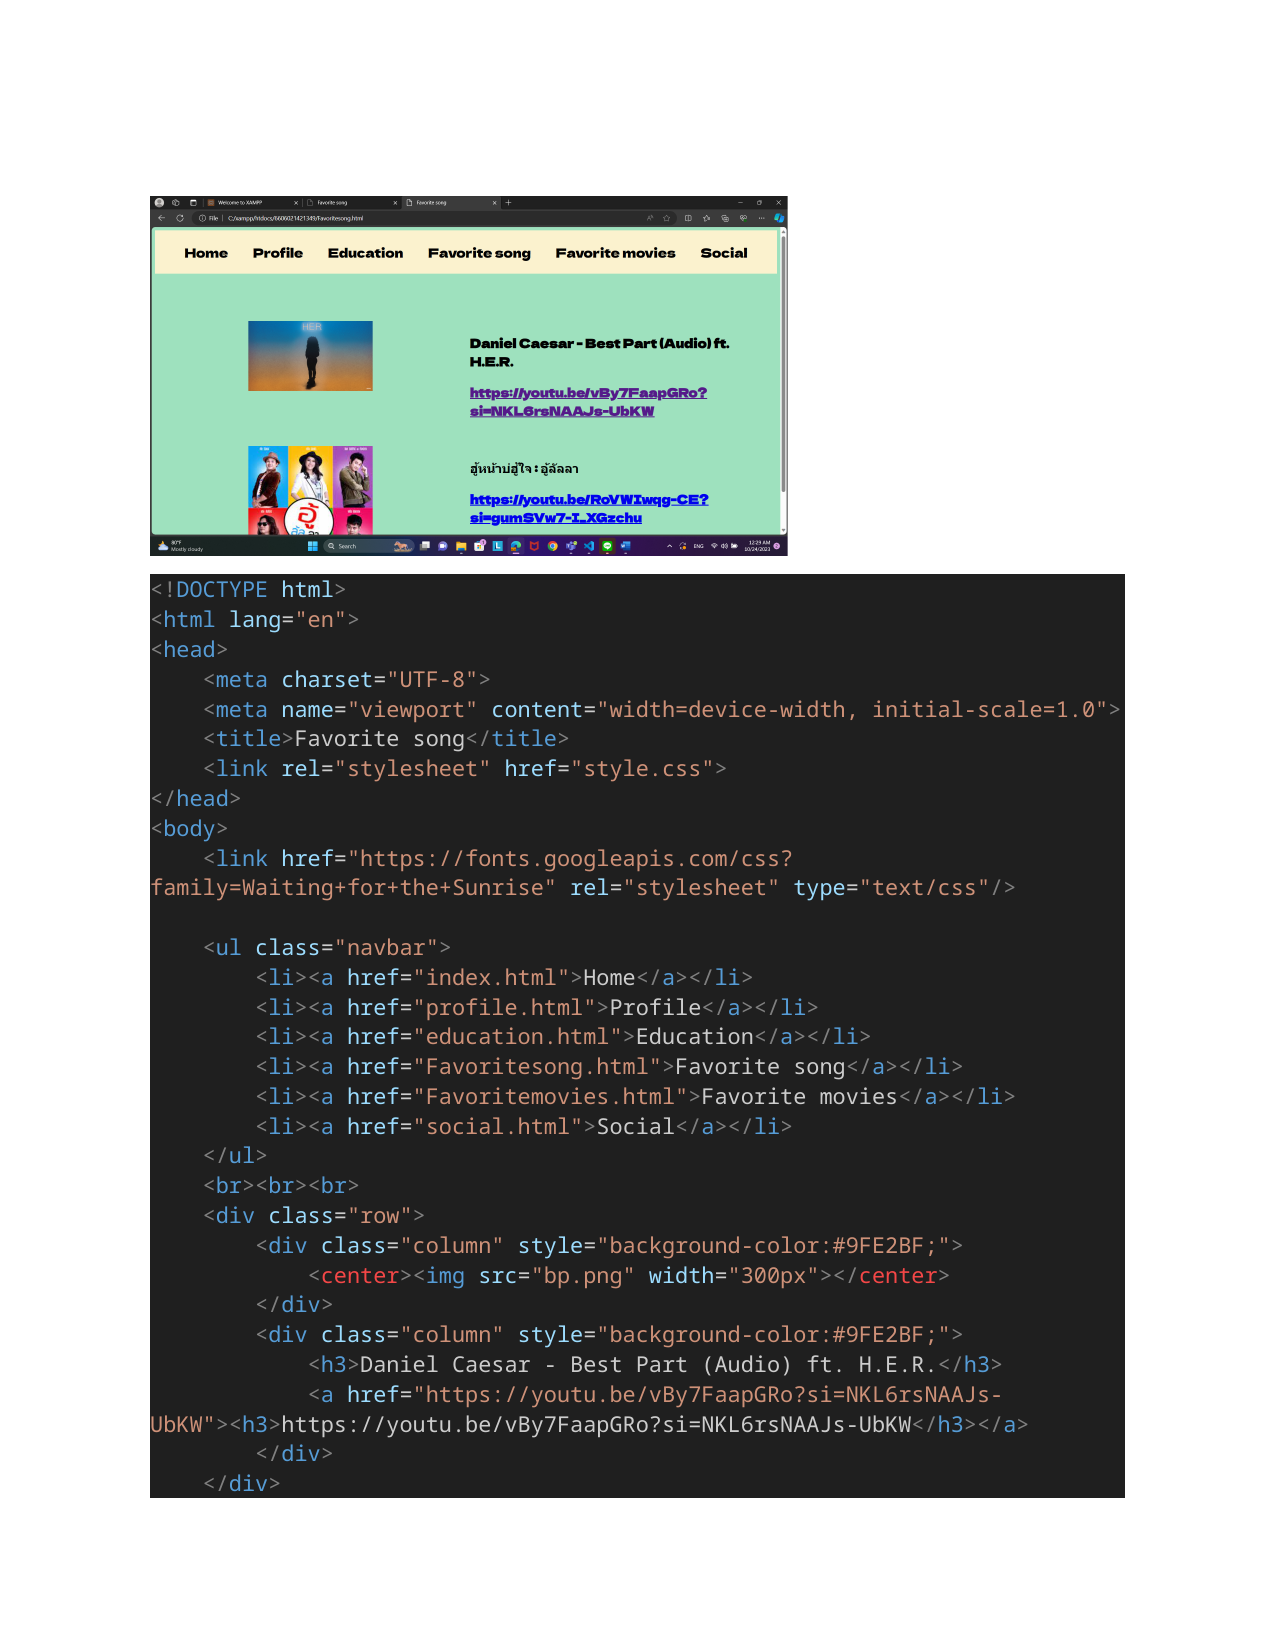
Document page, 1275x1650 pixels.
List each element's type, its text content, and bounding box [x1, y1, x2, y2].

text </div> [150, 1438, 1125, 1468]
text <li><a href="Favoritesong.html">Favorite song</a></li> [150, 1051, 1125, 1081]
picture [150, 196, 788, 556]
text <html lang="en"> [150, 604, 1125, 634]
text <!DOCTYPE html> [150, 574, 1125, 604]
text <div class="row"> [150, 1200, 1125, 1230]
text <title>Favorite song</title> [150, 723, 1125, 753]
text <link href="https://fonts.googleapis.com/css?family=Waiting+for+the+Sunrise" rel="stylesheet" type="text/css"/> [150, 843, 1125, 902]
text <body> [150, 813, 1125, 843]
text <head> [150, 634, 1125, 664]
text </ul> [150, 1141, 1125, 1170]
text <div class="column" style="background-color:#9FE2BF;"> [150, 1319, 1125, 1349]
text <meta name="viewport" content="width=device-width, initial-scale=1.0"> [150, 694, 1125, 723]
text <ul class="navbar"> [150, 932, 1125, 962]
text </div> [150, 1468, 1125, 1498]
text <h3>Daniel Caesar - Best Part (Audio) ft. H.E.R.</h3> [150, 1349, 1125, 1379]
text <li><a href="social.html">Social</a></li> [150, 1111, 1125, 1141]
text </head> [150, 783, 1125, 813]
text <meta charset="UTF-8"> [150, 664, 1125, 694]
text <link rel="stylesheet" href="style.css"> [150, 753, 1125, 783]
text <a href="https://youtu.be/vBy7FaapGRo?si=NKL6rsNAAJs-UbKW"><h3>https://youtu.be/vBy7FaapGRo?si=NKL6rsNAAJs-UbKW</h3></a> [150, 1379, 1125, 1438]
text <br><br><br> [150, 1170, 1125, 1200]
text <div class="column" style="background-color:#9FE2BF;"> [150, 1230, 1125, 1260]
text <center><img src="bp.png" width="300px"></center> [150, 1260, 1125, 1289]
text <li><a href="education.html">Education</a></li> [150, 1021, 1125, 1051]
text <li><a href="index.html">Home</a></li> [150, 962, 1125, 992]
text <li><a href="Favoritemovies.html">Favorite movies</a></li> [150, 1081, 1125, 1111]
text </div> [150, 1289, 1125, 1319]
text <li><a href="profile.html">Profile</a></li> [150, 992, 1125, 1021]
